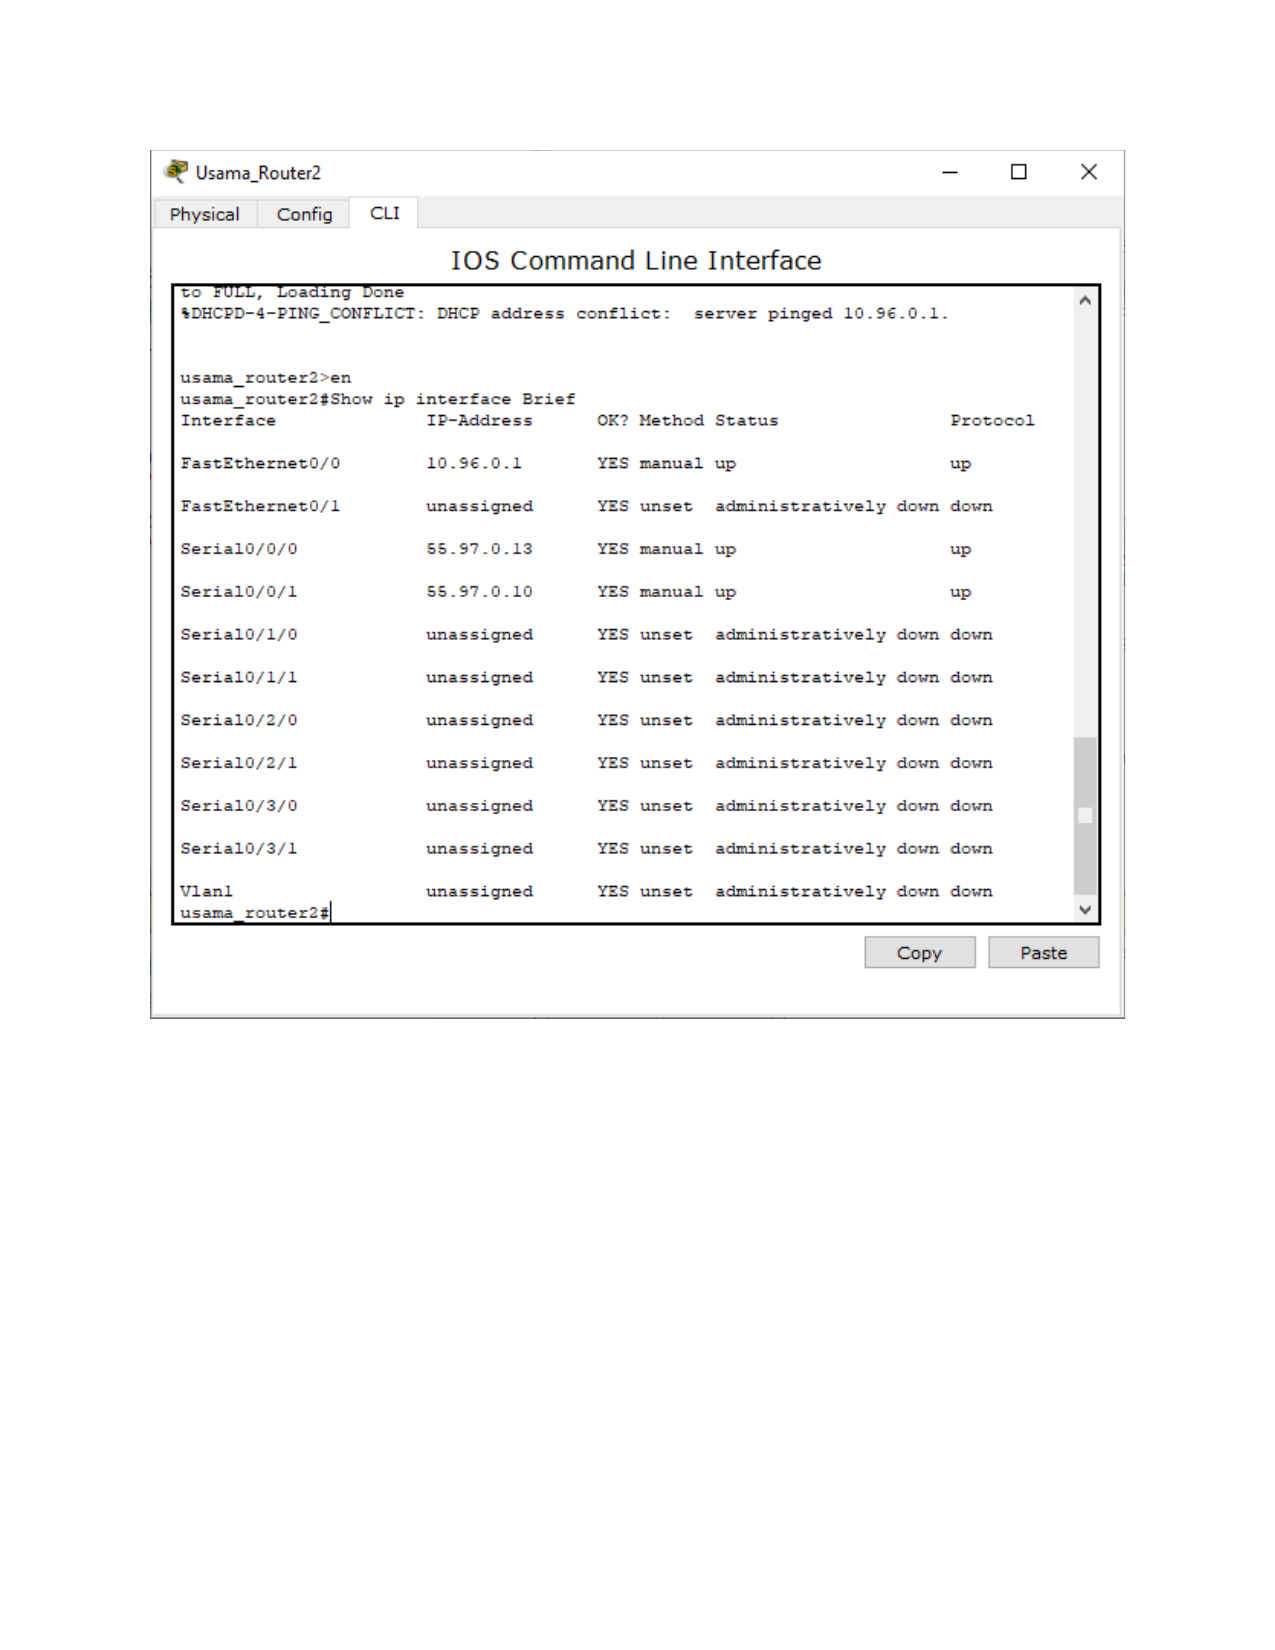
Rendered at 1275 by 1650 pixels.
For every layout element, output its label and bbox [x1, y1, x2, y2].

picture [150, 150, 1125, 1019]
